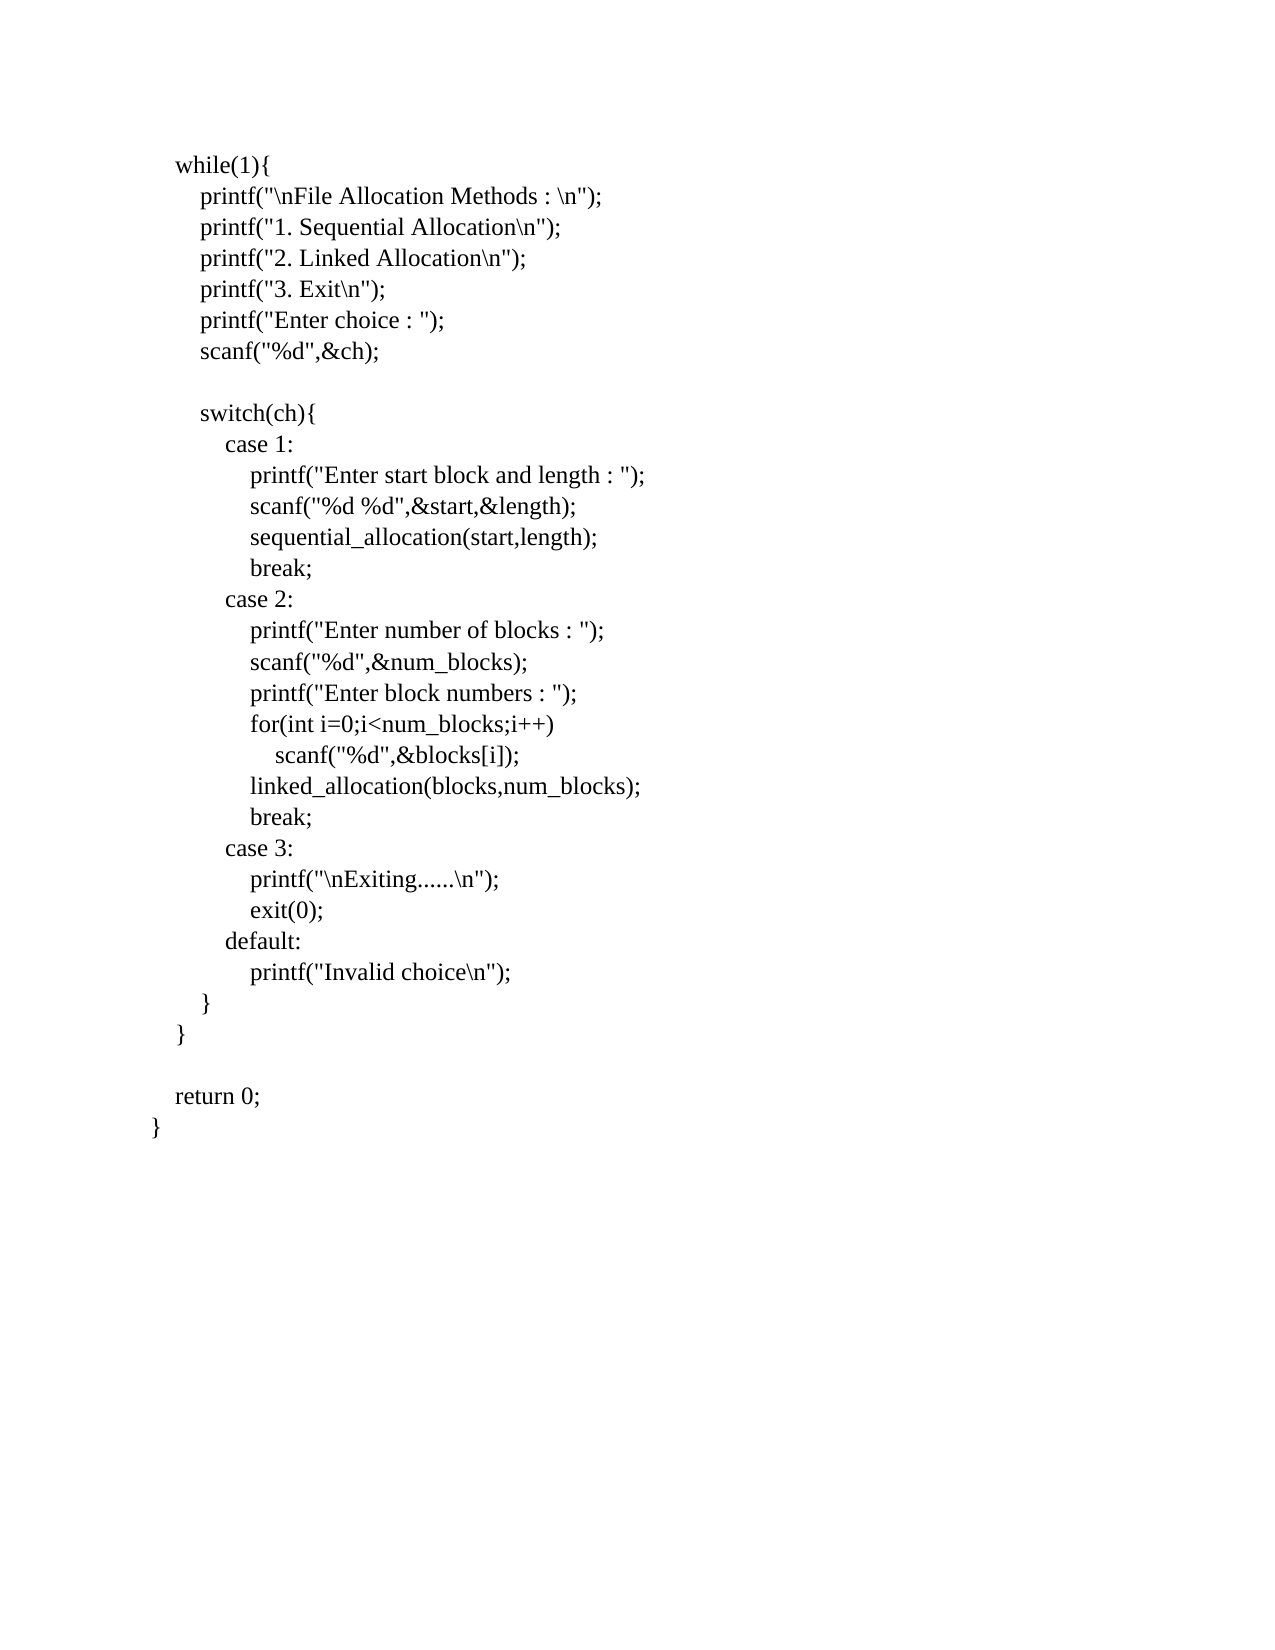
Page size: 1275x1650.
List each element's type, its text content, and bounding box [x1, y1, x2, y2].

text exit(0); [150, 895, 1125, 924]
text printf("Enter choice : "); [150, 305, 1125, 334]
text printf("Enter start block and length : "); [150, 460, 1125, 489]
text printf("3. Exit\n"); [150, 274, 1125, 303]
text break; [150, 802, 1125, 831]
text sequential_allocation(start,length); [150, 522, 1125, 551]
text printf("\nExiting......\n"); [150, 864, 1125, 893]
text scanf("%d",&ch); [150, 336, 1125, 365]
text case 2: [150, 584, 1125, 613]
text } [150, 988, 1125, 1017]
text break; [150, 553, 1125, 582]
text printf("Enter block numbers : "); [150, 678, 1125, 706]
text printf("\nFile Allocation Methods : \n"); [150, 181, 1125, 210]
text while(1){ [150, 150, 1125, 179]
text printf("1. Sequential Allocation\n"); [150, 212, 1125, 241]
text switch(ch){ [150, 398, 1125, 427]
text } [150, 1112, 1125, 1141]
text printf("2. Linked Allocation\n"); [150, 243, 1125, 272]
text scanf("%d",&blocks[i]); [150, 740, 1125, 768]
text case 1: [150, 429, 1125, 458]
text scanf("%d %d",&start,&length); [150, 491, 1125, 520]
text printf("Enter number of blocks : "); [150, 616, 1125, 644]
text linked_allocation(blocks,num_blocks); [150, 771, 1125, 799]
text } [150, 1019, 1125, 1048]
text return 0; [150, 1081, 1125, 1110]
text scanf("%d",&num_blocks); [150, 647, 1125, 675]
text case 3: [150, 833, 1125, 862]
text printf("Invalid choice\n"); [150, 957, 1125, 986]
text for(int i=0;i<num_blocks;i++) [150, 709, 1125, 737]
text default: [150, 926, 1125, 955]
